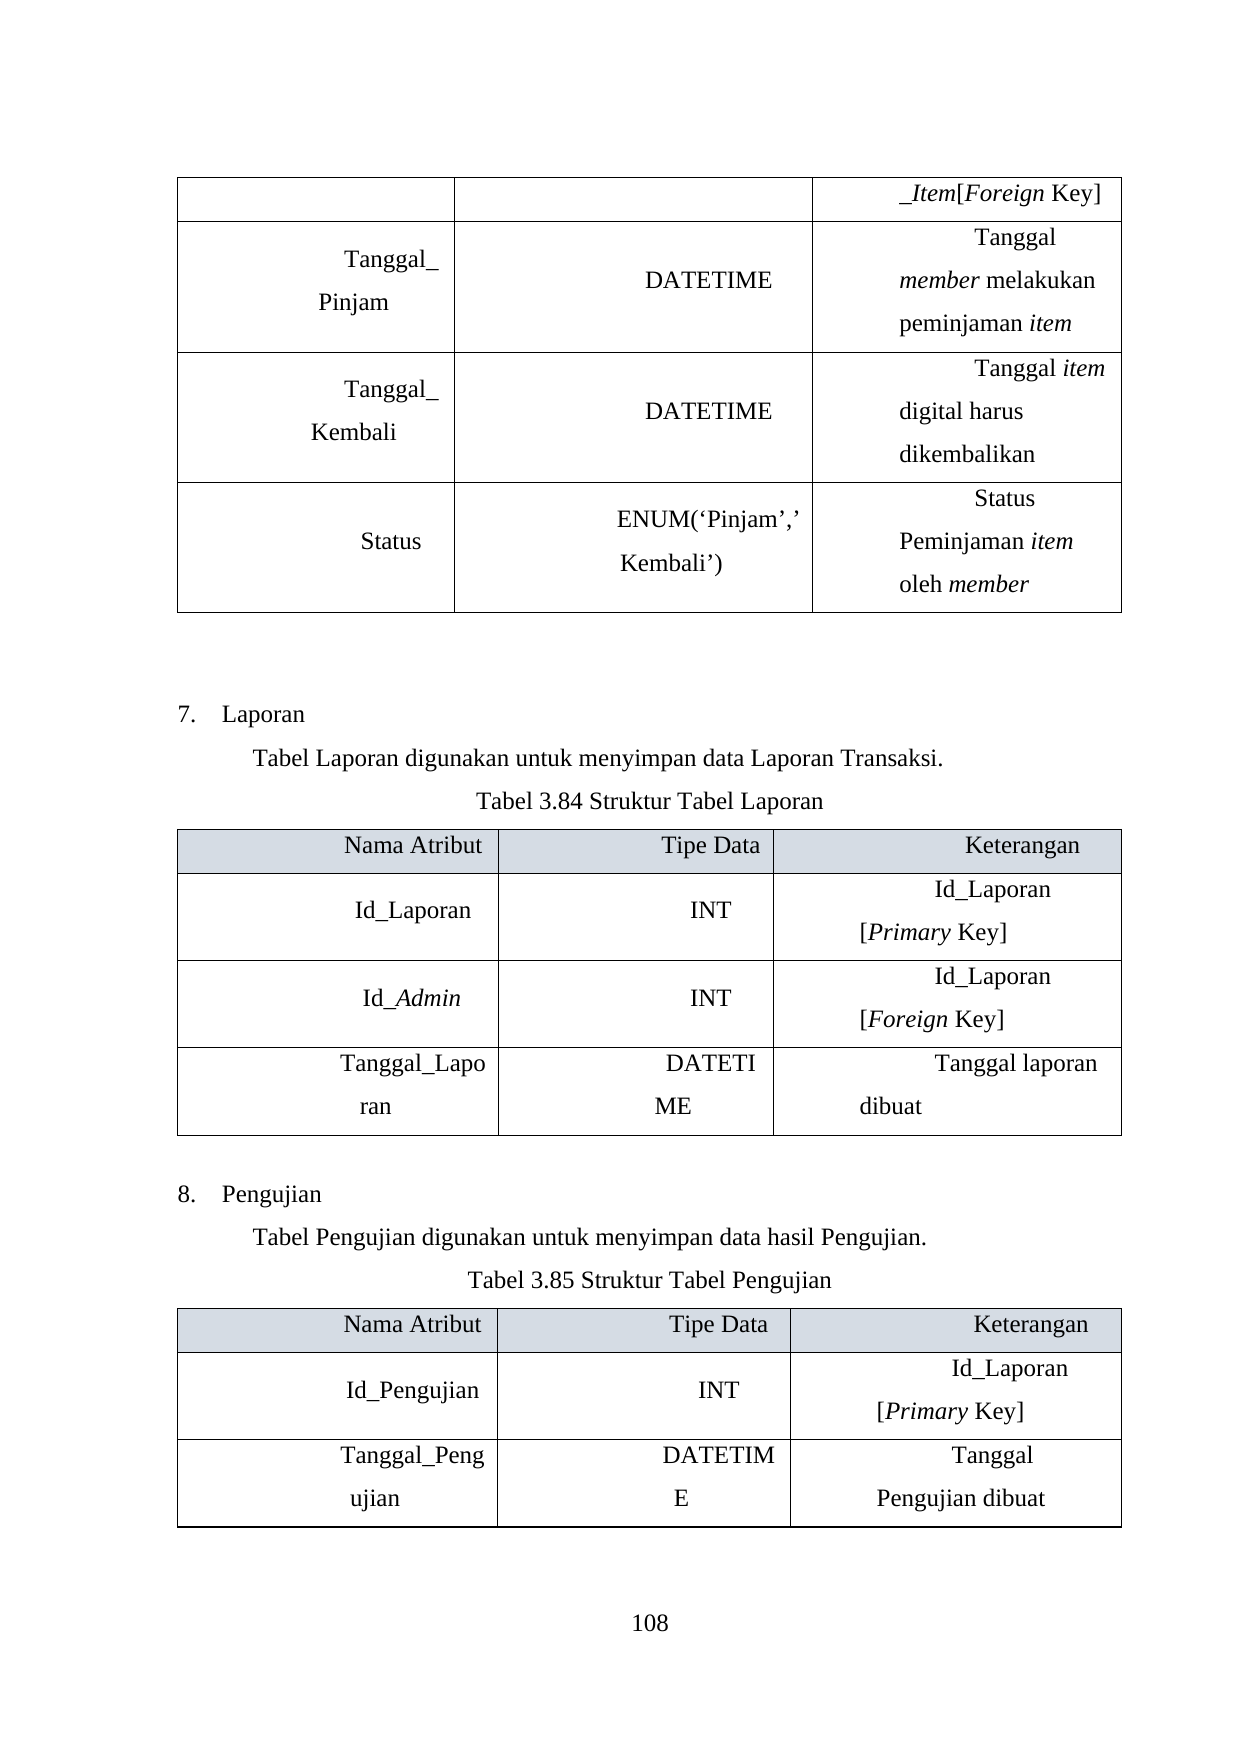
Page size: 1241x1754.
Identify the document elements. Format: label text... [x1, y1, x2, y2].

text Tabel Laporan digunakan untuk menyimpan data Laporan Transaksi. [177, 743, 1122, 771]
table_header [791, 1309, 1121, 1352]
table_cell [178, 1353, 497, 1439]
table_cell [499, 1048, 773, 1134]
list Laporan [177, 699, 1122, 728]
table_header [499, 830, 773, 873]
text Tabel Pengujian digunakan untuk menyimpan data hasil Pengujian. [177, 1222, 1122, 1251]
list Pengujian [177, 1179, 1122, 1207]
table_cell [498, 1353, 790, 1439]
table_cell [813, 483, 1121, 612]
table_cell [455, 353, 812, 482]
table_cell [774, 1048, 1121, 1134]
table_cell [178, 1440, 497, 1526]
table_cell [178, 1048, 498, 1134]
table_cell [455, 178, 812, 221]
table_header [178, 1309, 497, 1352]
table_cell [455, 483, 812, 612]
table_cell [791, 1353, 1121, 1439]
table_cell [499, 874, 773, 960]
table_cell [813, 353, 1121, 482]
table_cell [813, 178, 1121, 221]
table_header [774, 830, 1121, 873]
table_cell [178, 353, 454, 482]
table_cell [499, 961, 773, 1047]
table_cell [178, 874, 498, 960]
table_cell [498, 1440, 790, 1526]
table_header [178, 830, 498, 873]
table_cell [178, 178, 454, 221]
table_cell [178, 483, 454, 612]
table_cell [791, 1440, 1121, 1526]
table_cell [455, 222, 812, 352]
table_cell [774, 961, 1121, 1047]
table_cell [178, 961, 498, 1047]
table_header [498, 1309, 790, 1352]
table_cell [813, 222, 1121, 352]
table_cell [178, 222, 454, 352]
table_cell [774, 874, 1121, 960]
